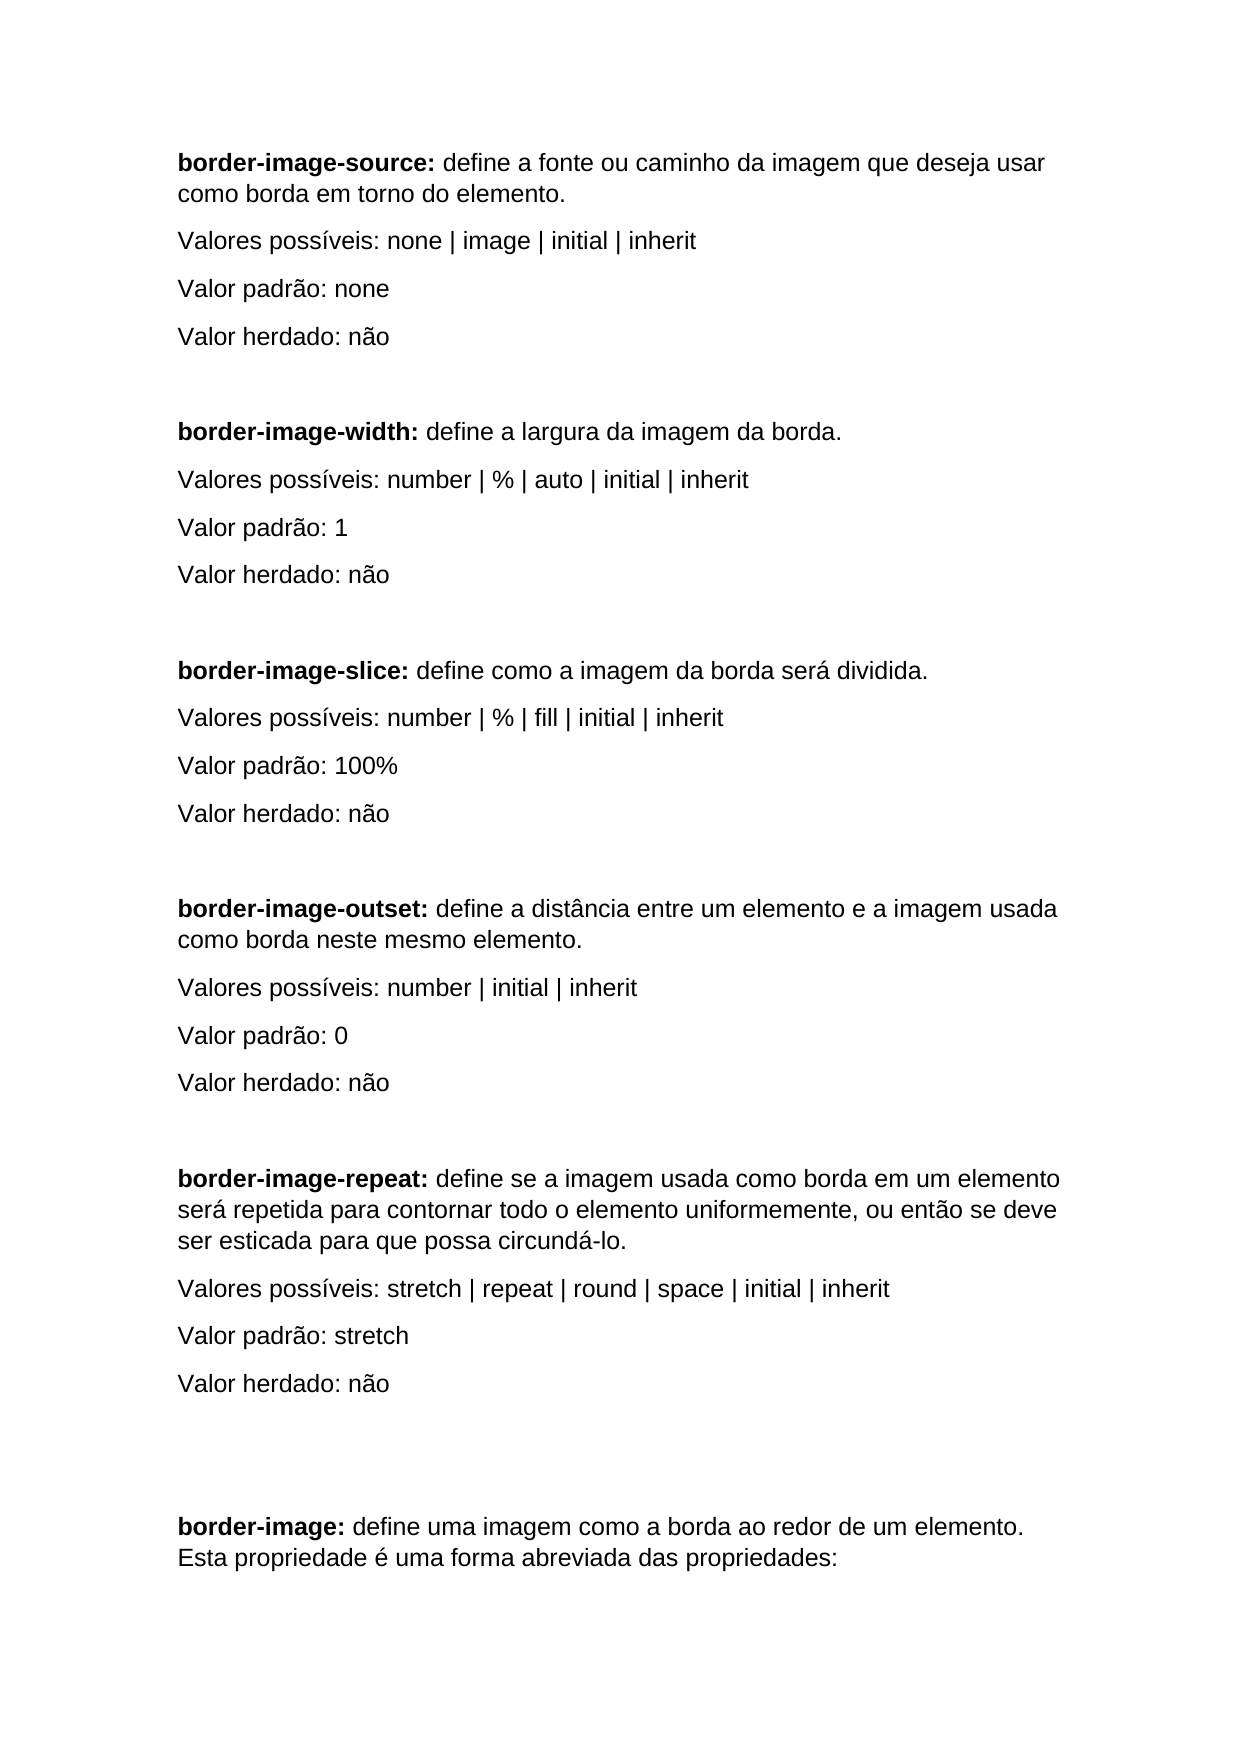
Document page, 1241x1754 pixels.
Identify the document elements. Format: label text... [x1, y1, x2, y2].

text border-image-slice: define como a imagem da borda será dividida. [177, 656, 1063, 684]
text Valor herdado: não [177, 560, 1063, 589]
text border-image: define uma imagem como a borda ao redor de um elemento. Esta propriedade é uma forma abreviada das propriedades: [177, 1512, 1063, 1572]
text Valores possíveis: number | initial | inherit [177, 973, 1063, 1002]
text Valores possíveis: none | image | initial | inherit [177, 226, 1063, 255]
text Valores possíveis: number | % | auto | initial | inherit [177, 465, 1063, 494]
text Valor padrão: none [177, 274, 1063, 303]
text Valor padrão: 0 [177, 1021, 1063, 1049]
text Valor herdado: não [177, 322, 1063, 351]
text border-image-width: define a largura da imagem da borda. [177, 417, 1063, 446]
text Valores possíveis: stretch | repeat | round | space | initial | inherit [177, 1274, 1063, 1302]
text border-image-outset: define a distância entre um elemento e a imagem usada como borda neste mesmo elemento. [177, 894, 1063, 954]
text border-image-repeat: define se a imagem usada como borda em um elemento será repetida para contornar todo o elemento uniformemente, ou então se deve ser esticada para que possa circundá-lo. [177, 1164, 1063, 1255]
text border-image-source: define a fonte ou caminho da imagem que deseja usar como borda em torno do elemento. [177, 148, 1063, 207]
text Valor padrão: stretch [177, 1321, 1063, 1350]
text Valor herdado: não [177, 1369, 1063, 1398]
text Valor padrão: 100% [177, 751, 1063, 780]
text Valores possíveis: number | % | fill | initial | inherit [177, 703, 1063, 732]
text Valor herdado: não [177, 1068, 1063, 1097]
text Valor herdado: não [177, 799, 1063, 828]
text Valor padrão: 1 [177, 513, 1063, 541]
